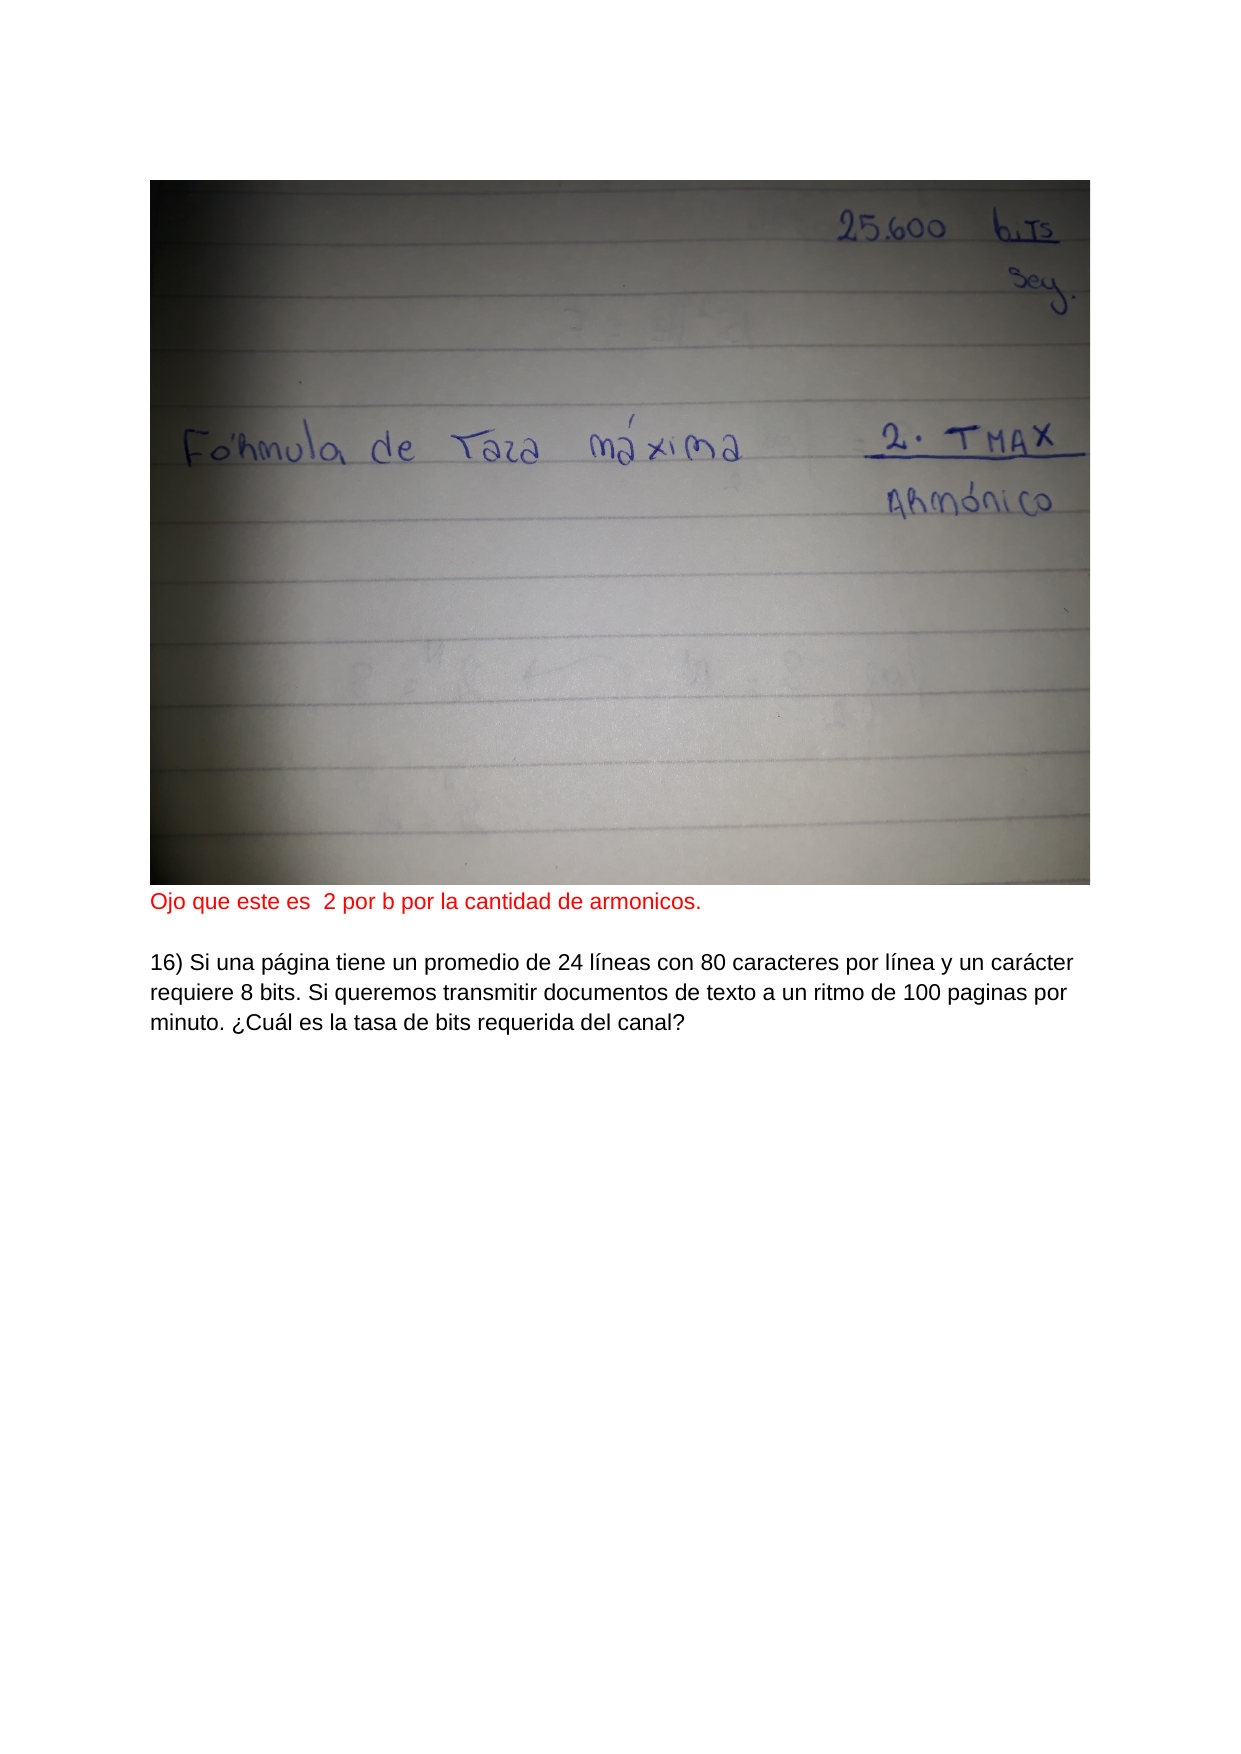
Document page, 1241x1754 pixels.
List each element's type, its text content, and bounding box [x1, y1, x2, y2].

text 16) Si una página tiene un promedio de 24 líneas con 80 caracteres por línea y un carácter requiere 8 bits. Si queremos transmitir documentos de texto a un ritmo de 100 paginas por minuto. ¿Cuál es la tasa de bits requerida del canal? [150, 949, 1090, 1035]
text Ojo que este es 2 por b por la cantidad de armonicos. [150, 888, 1090, 914]
picture [150, 180, 1091, 885]
